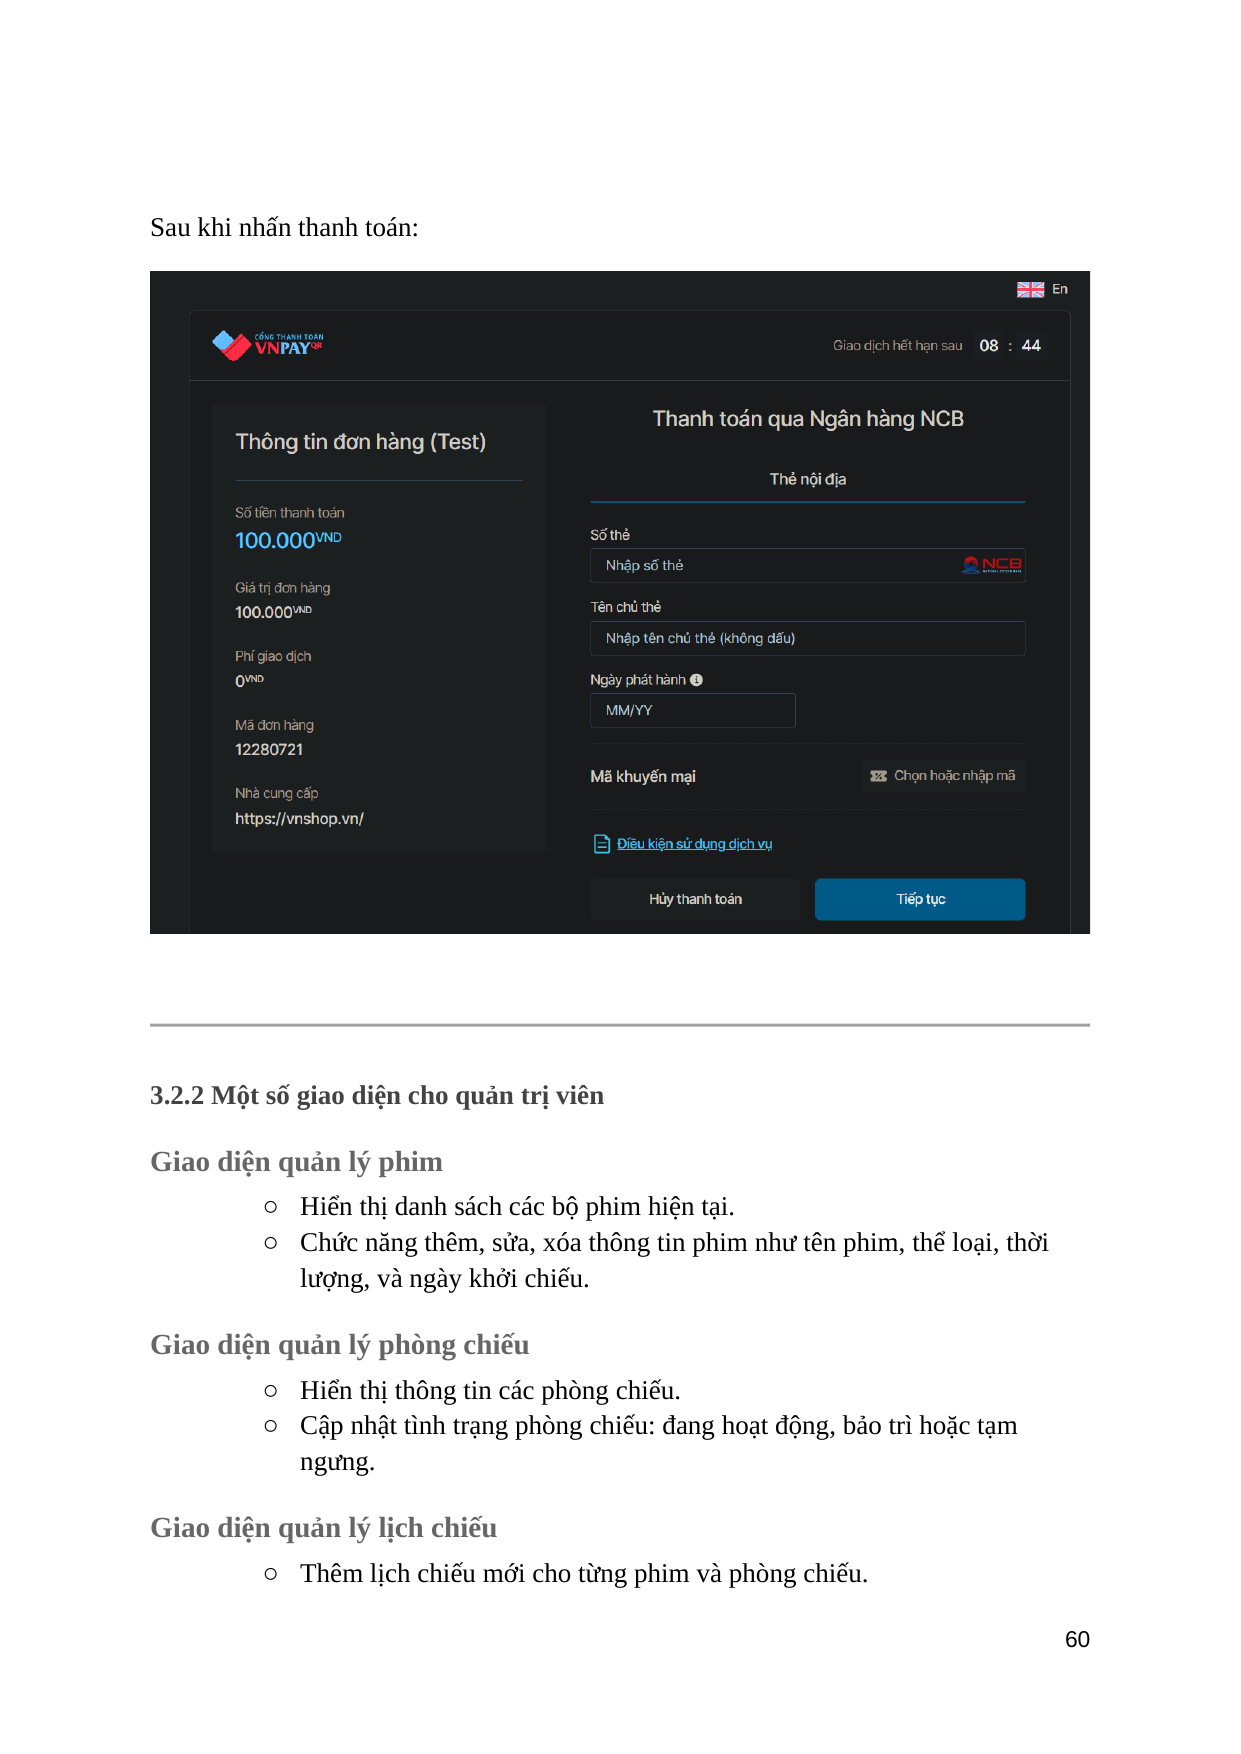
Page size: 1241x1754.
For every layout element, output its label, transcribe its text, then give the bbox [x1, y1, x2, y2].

subtitle Giao diện quản lý phòng chiếu [150, 1327, 1090, 1360]
list Hiển thị thông tin các phòng chiếu. [262, 1374, 1090, 1405]
subtitle Giao diện quản lý lịch chiếu [150, 1510, 1090, 1544]
text Sau khi nhấn thanh toán: [150, 211, 1090, 242]
list Cập nhật tình trạng phòng chiếu: đang hoạt động, bảo trì hoặc tạm ngưng. [262, 1409, 1090, 1476]
subtitle 3.2.2 Một số giao diện cho quản trị viên [150, 1079, 1090, 1110]
subtitle Giao diện quản lý phim [150, 1144, 1090, 1177]
list Thêm lịch chiếu mới cho từng phim và phòng chiếu. [262, 1557, 1090, 1588]
list Hiển thị danh sách các bộ phim hiện tại. [262, 1191, 1090, 1222]
picture [150, 271, 1091, 934]
list Chức năng thêm, sửa, xóa thông tin phim như tên phim, thể loại, thời lượng, và ngày khởi chiếu. [262, 1226, 1090, 1293]
